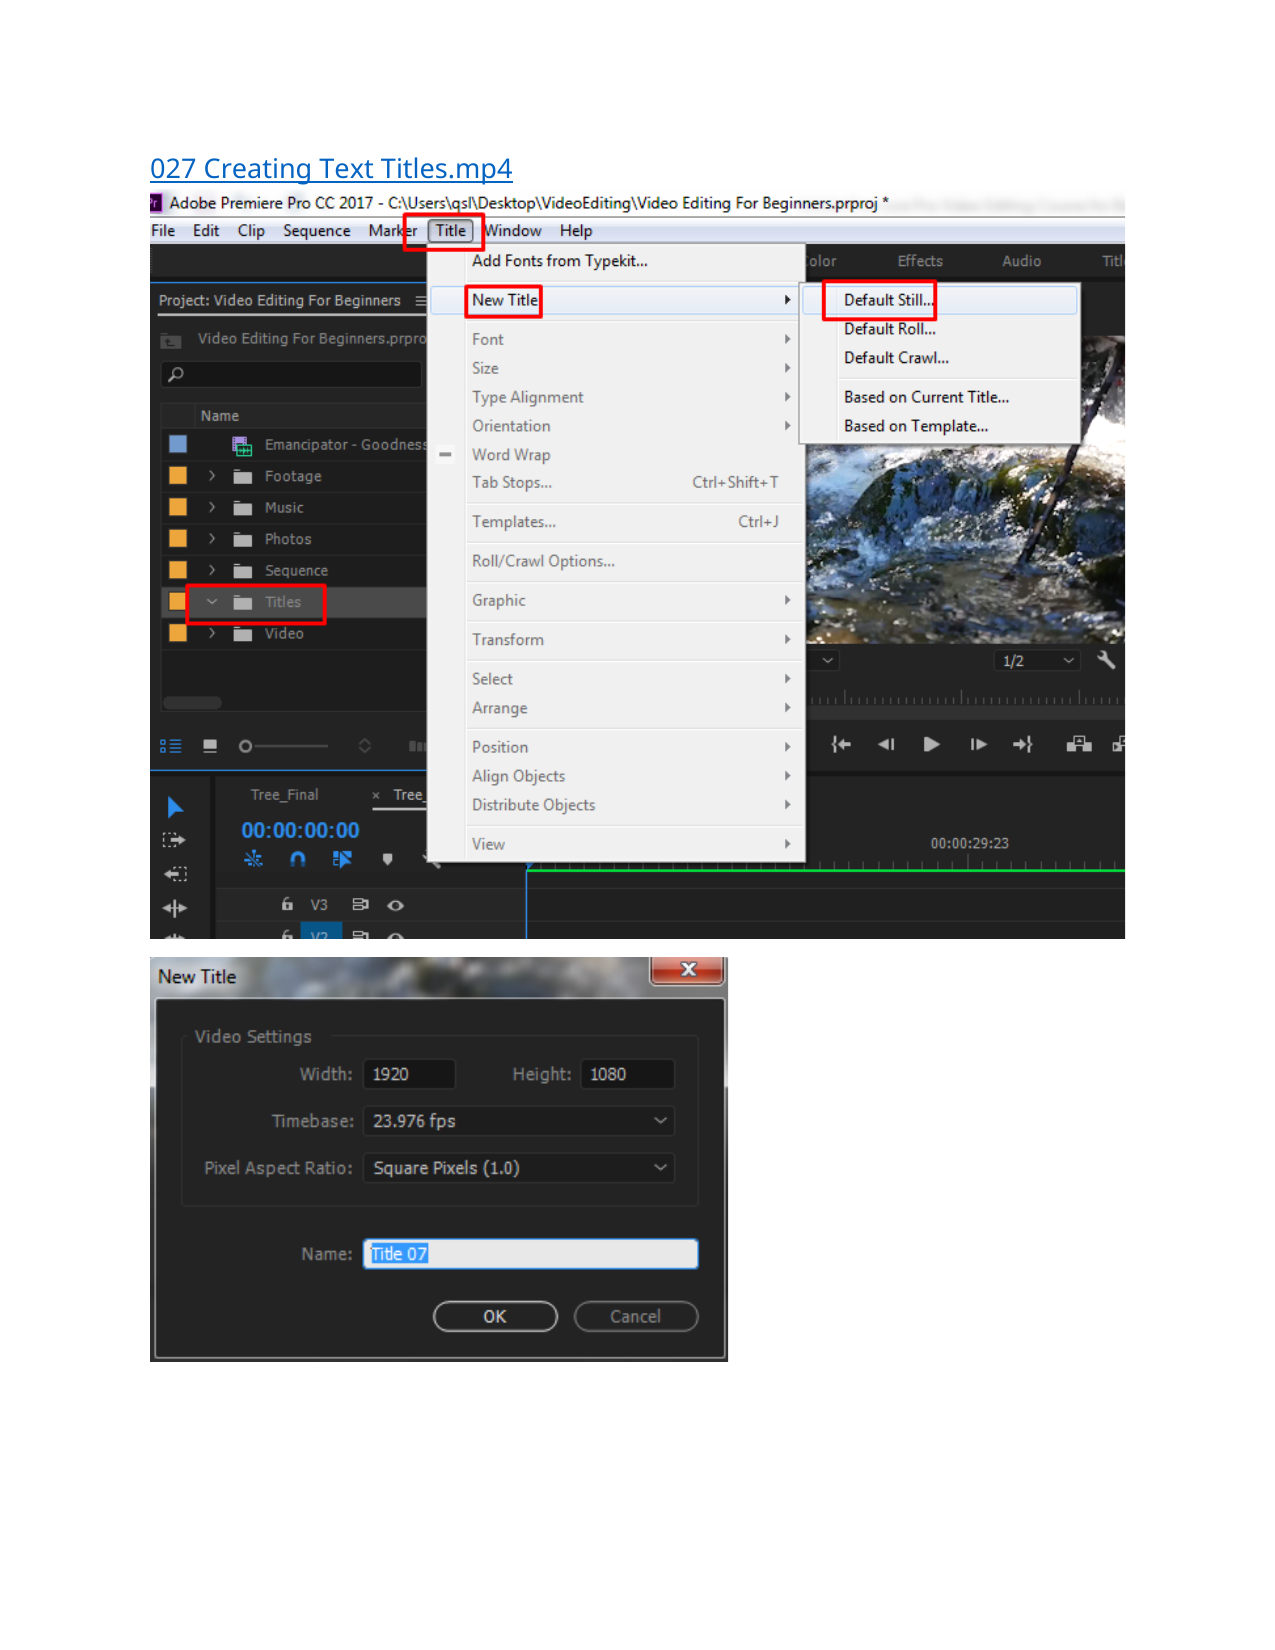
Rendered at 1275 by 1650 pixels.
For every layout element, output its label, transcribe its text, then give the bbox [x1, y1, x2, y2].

subtitle 027 Creating Text Titles.mp4 [150, 150, 1125, 187]
picture [150, 957, 729, 1362]
picture [150, 189, 1125, 939]
